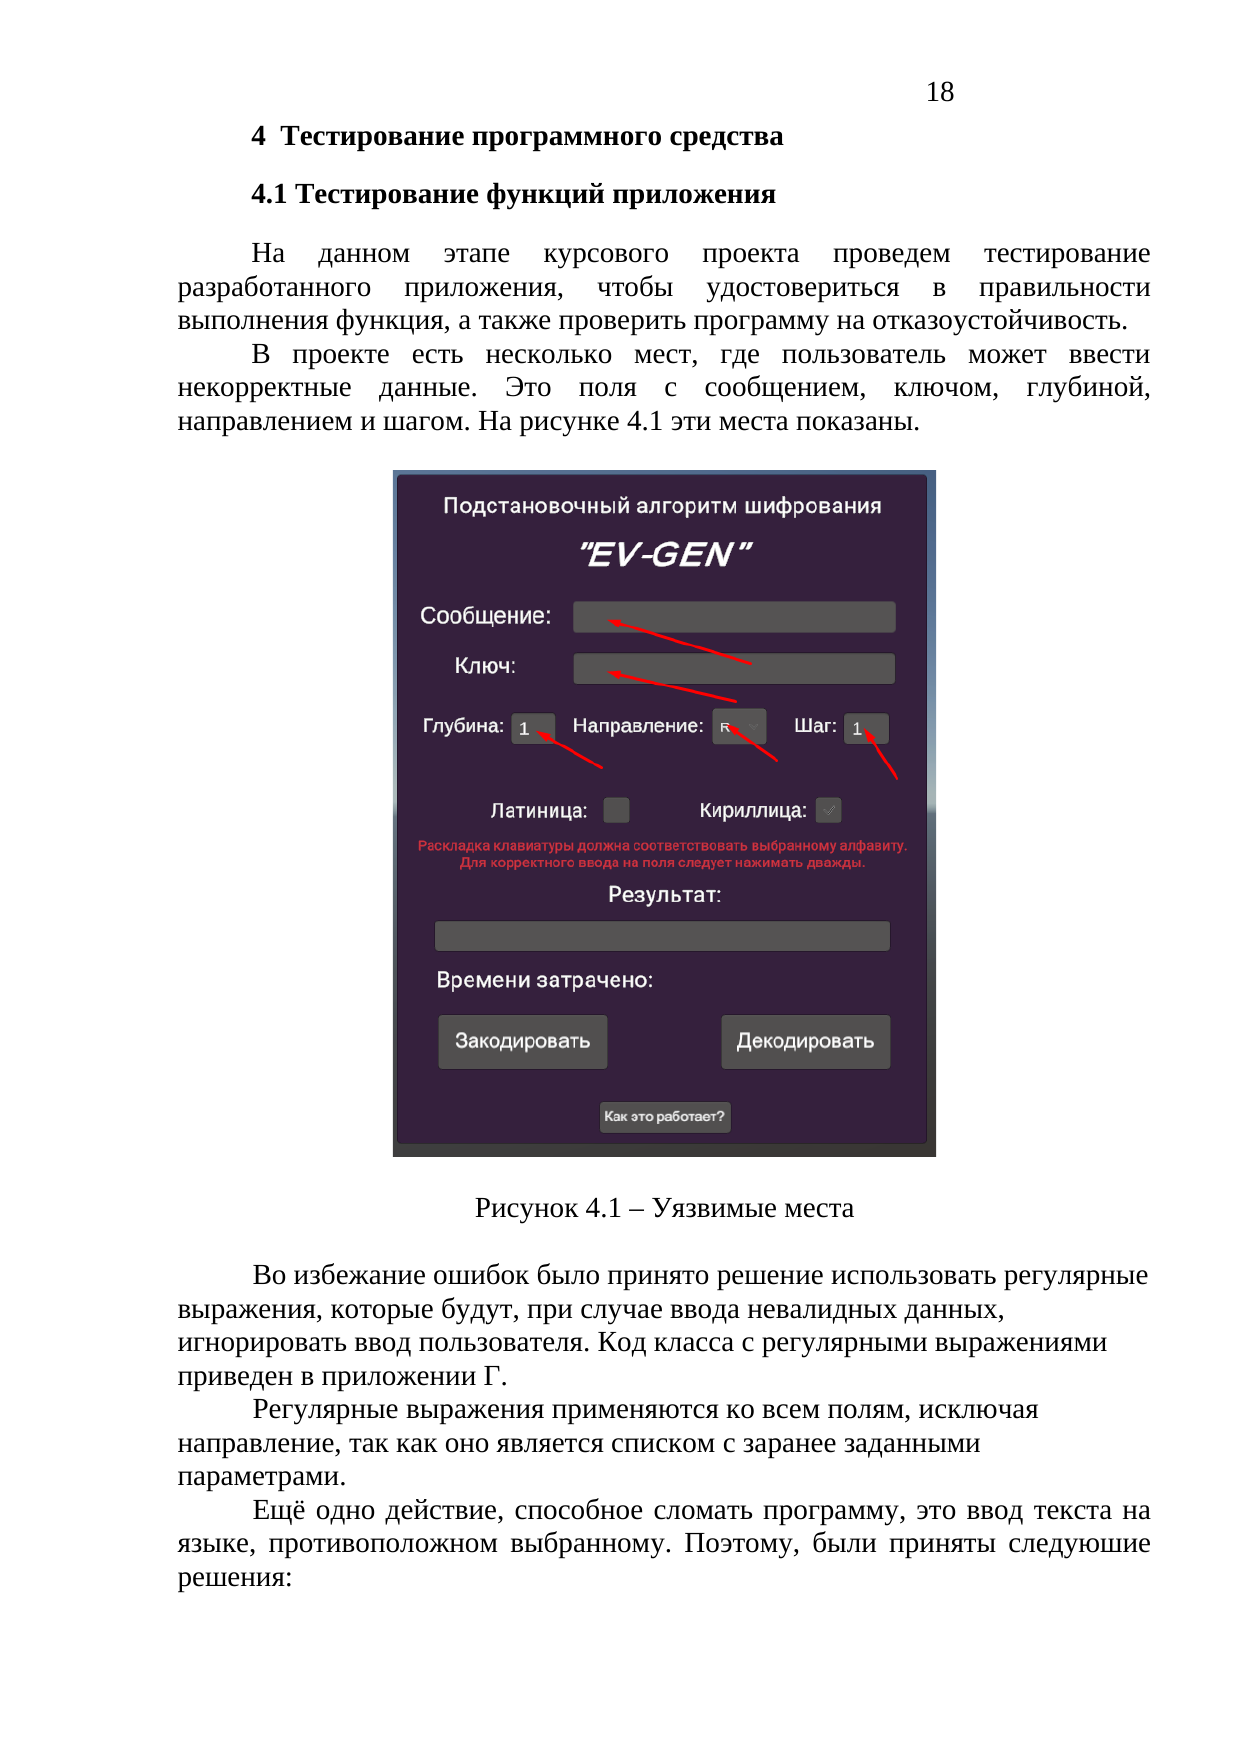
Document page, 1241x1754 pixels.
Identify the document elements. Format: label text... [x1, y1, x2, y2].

subtitle Тестирование функций приложения [177, 177, 1152, 210]
text В проекте есть несколько мест, где пользователь может ввести некорректные данные. Это поля с сообщением, ключом, глубиной, направлением и шагом. На рисунке 4.1 эти места показаны. [177, 336, 1152, 436]
text На данном этапе курсового проекта проведем тестирование разработанного приложения, чтобы удостовериться в правильности выполнения функция, а также проверить программу на отказоустойчивость. [177, 235, 1152, 336]
text Ещё одно действие, способное сломать программу, это ввод текста на языке, противоположном выбранному. Поэтому, были приняты следуюшие решения: [177, 1492, 1152, 1593]
picture [392, 470, 937, 1157]
text Регулярные выражения применяются ко всем полям, исключая направление, так как оно является списком с заранее заданными параметрами. [177, 1391, 1152, 1492]
text Рисунок 4.1 – Уязвимые места [177, 1190, 1152, 1224]
text Во избежание ошибок было принято решение использовать регулярные выражения, которые будут, при случае ввода невалидных данных, игнорировать ввод пользователя. Код класса с регулярными выражениями приведен в приложении Г. [177, 1257, 1152, 1391]
subtitle Тестирование программного средства [177, 118, 1152, 152]
